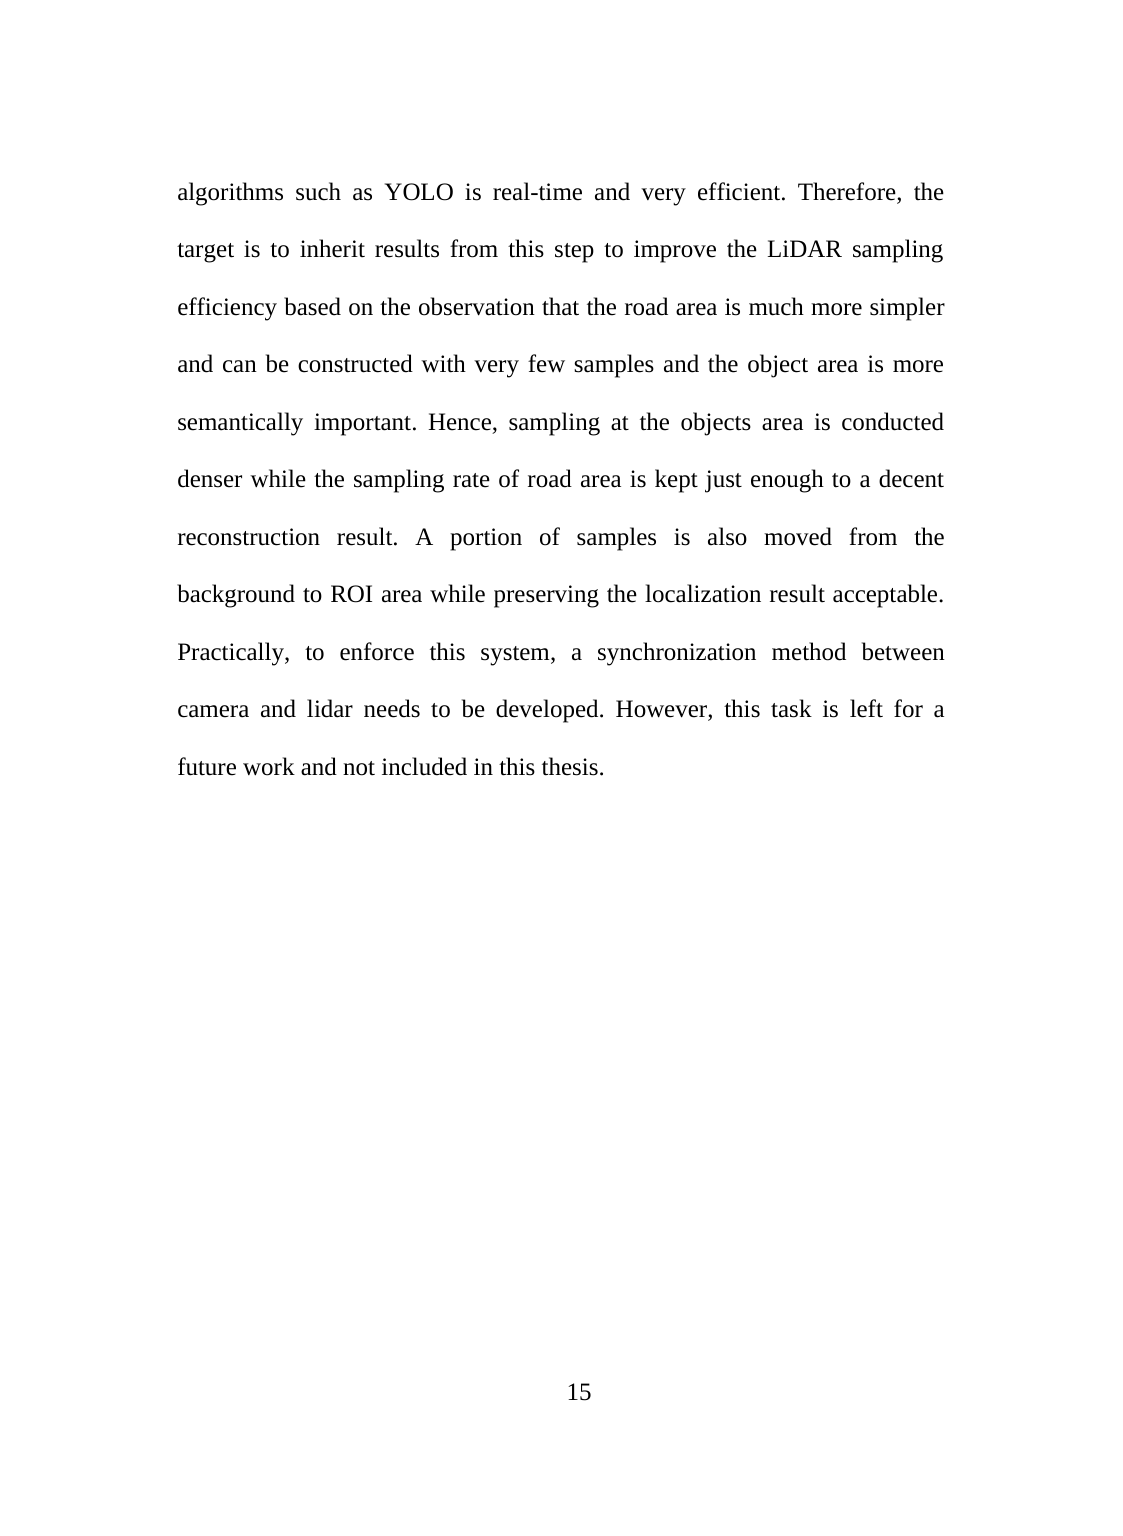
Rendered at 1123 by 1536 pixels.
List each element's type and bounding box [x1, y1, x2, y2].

text [177, 177, 945, 781]
